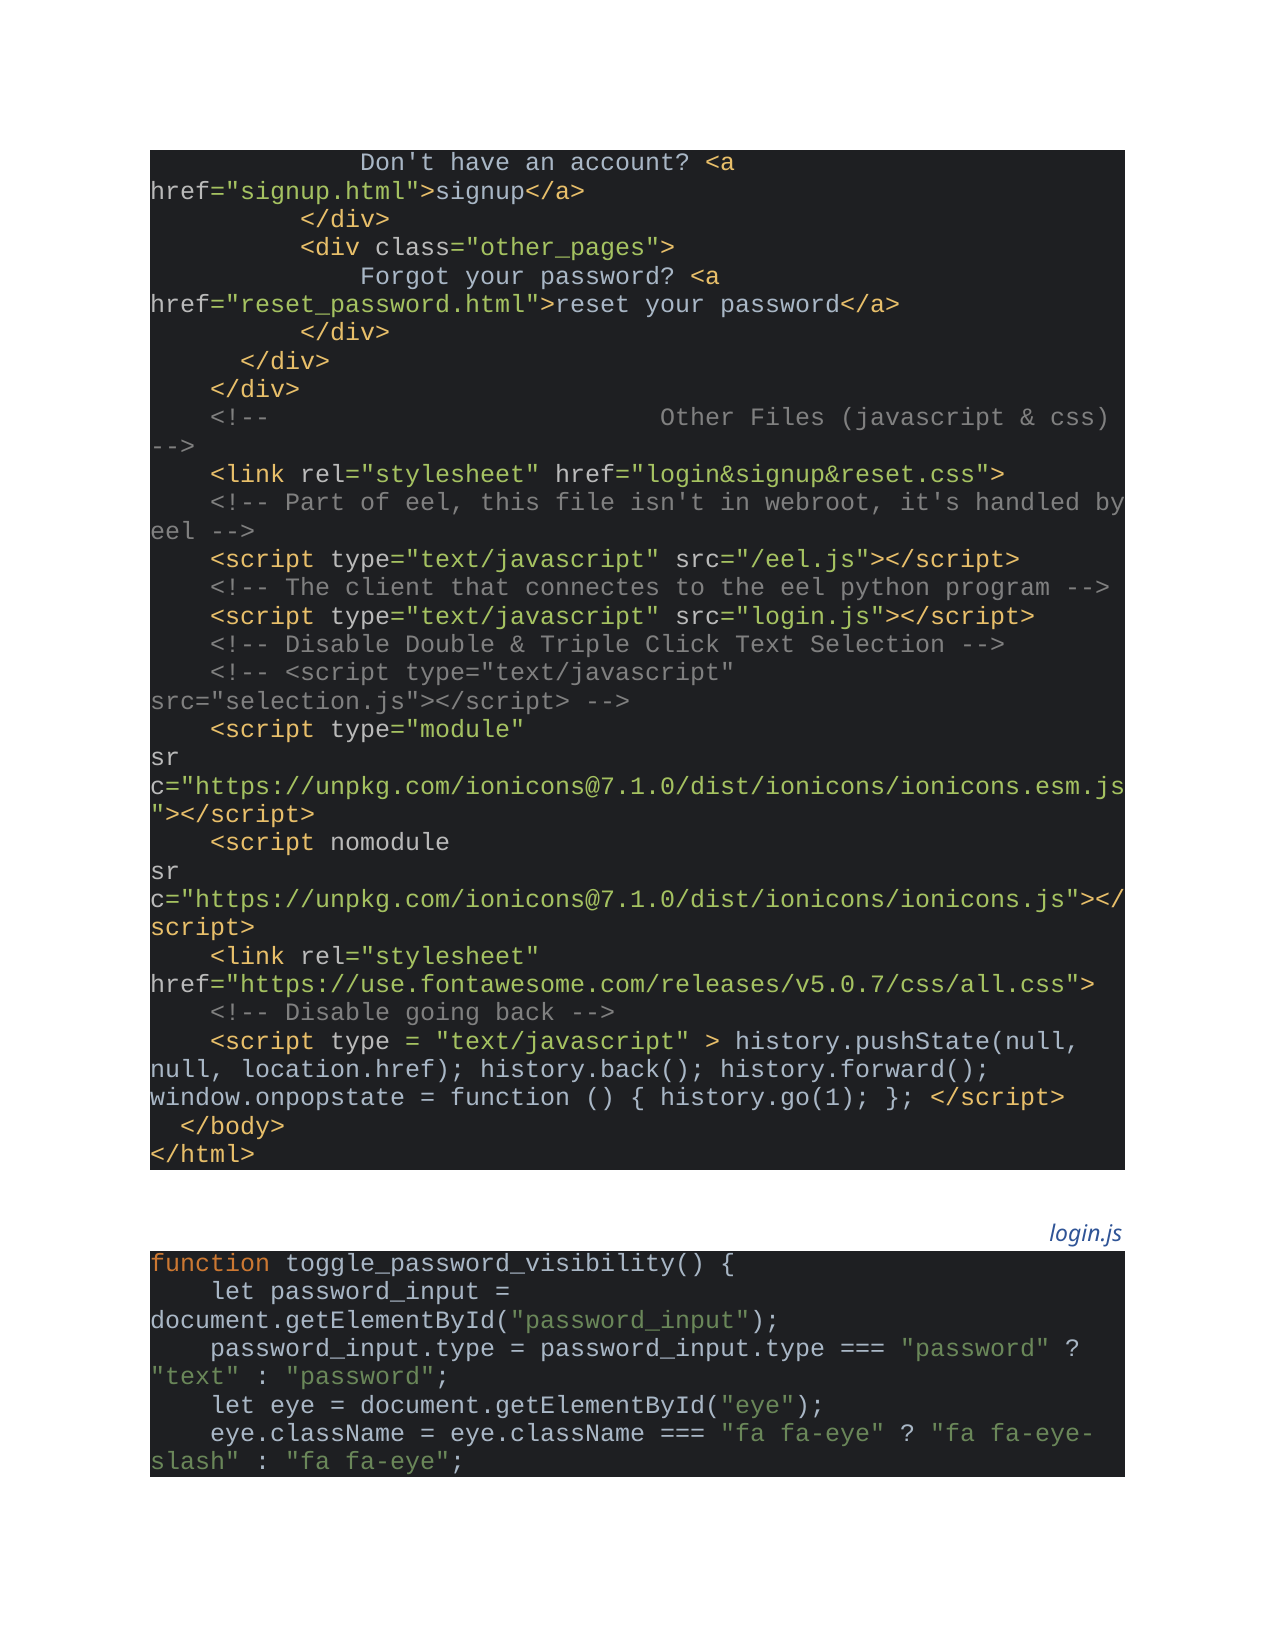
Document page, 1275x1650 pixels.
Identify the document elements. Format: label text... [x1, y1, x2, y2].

subtitle login.js [150, 1217, 1125, 1248]
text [150, 1251, 1125, 1477]
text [150, 150, 1125, 1170]
